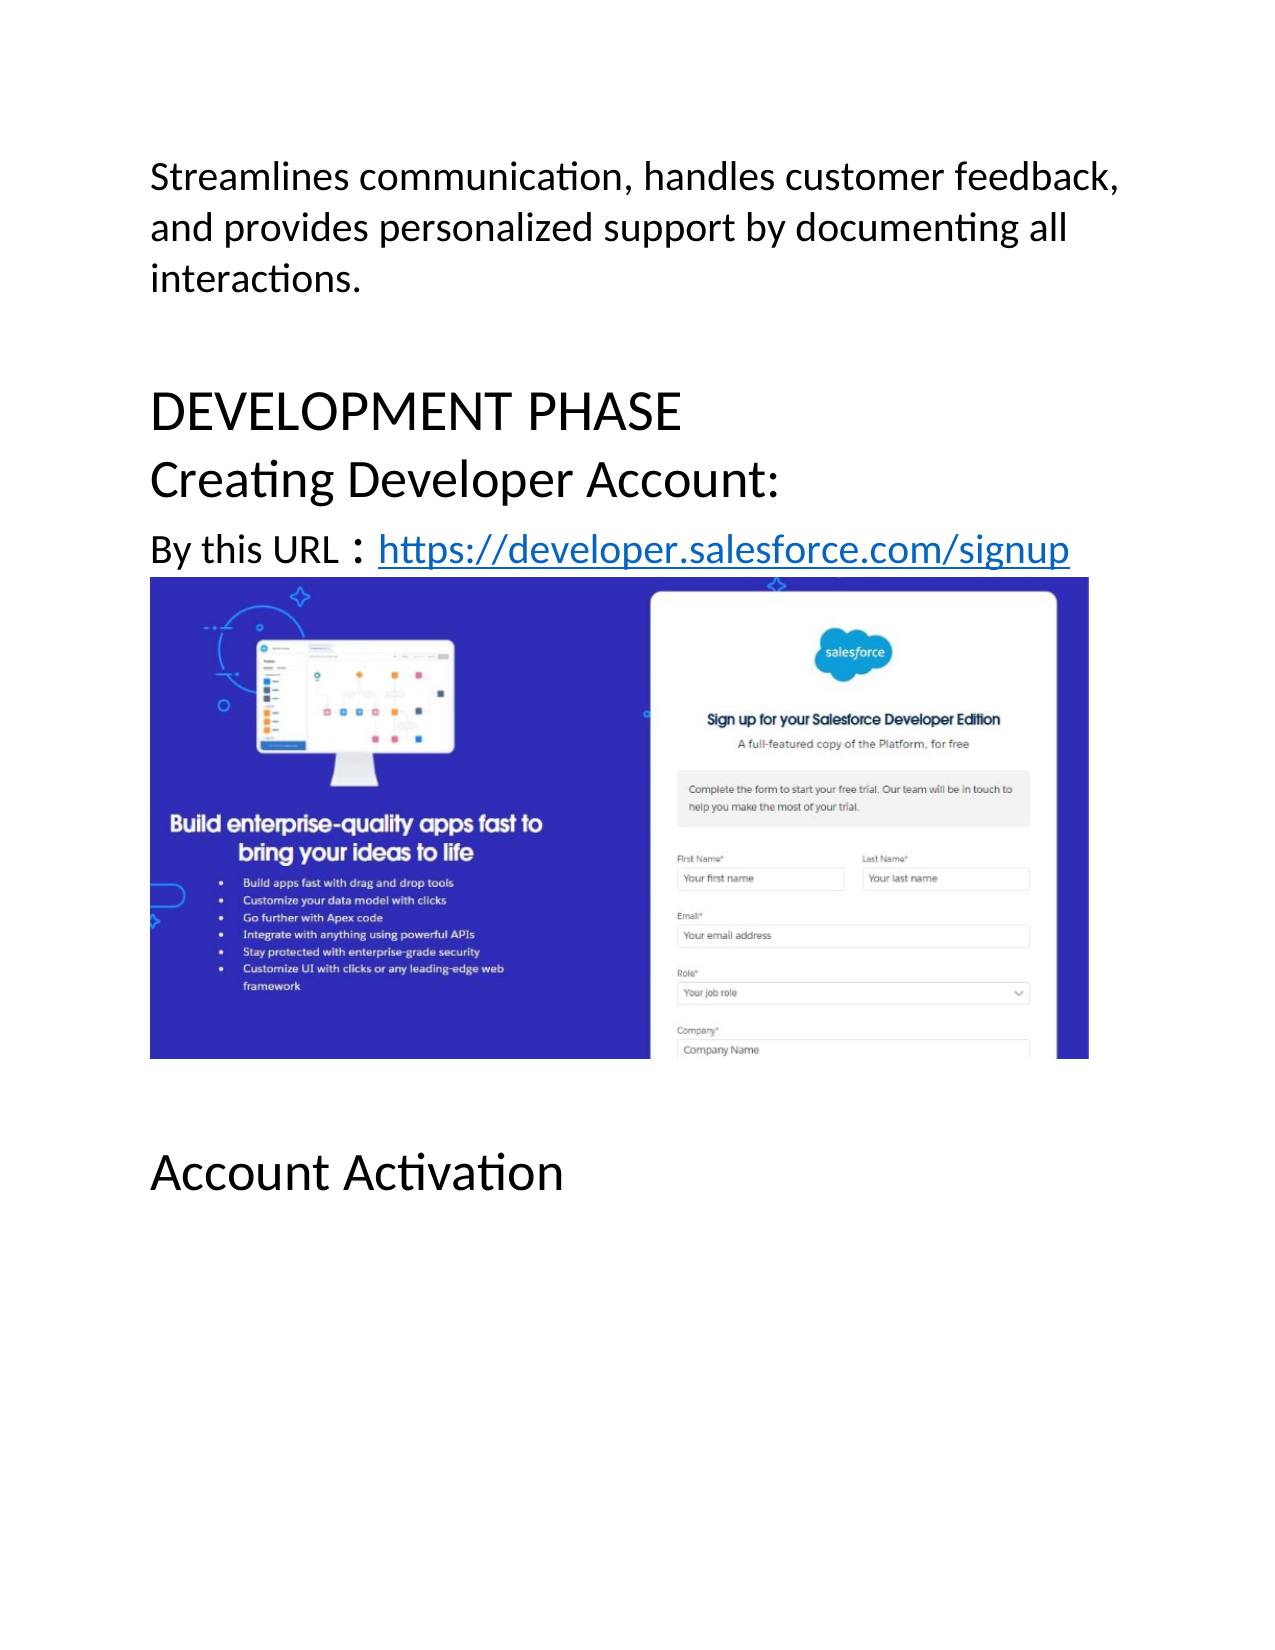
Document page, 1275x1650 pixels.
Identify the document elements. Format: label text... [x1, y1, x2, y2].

text By this URL : https://developer.salesforce.com/signup [150, 511, 1125, 577]
text Creating Developer Account: [150, 445, 1125, 511]
text Account Activation [150, 1138, 1125, 1204]
picture [150, 577, 1092, 1059]
text DEVELOPMENT PHASE [150, 374, 1125, 445]
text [150, 150, 1125, 302]
